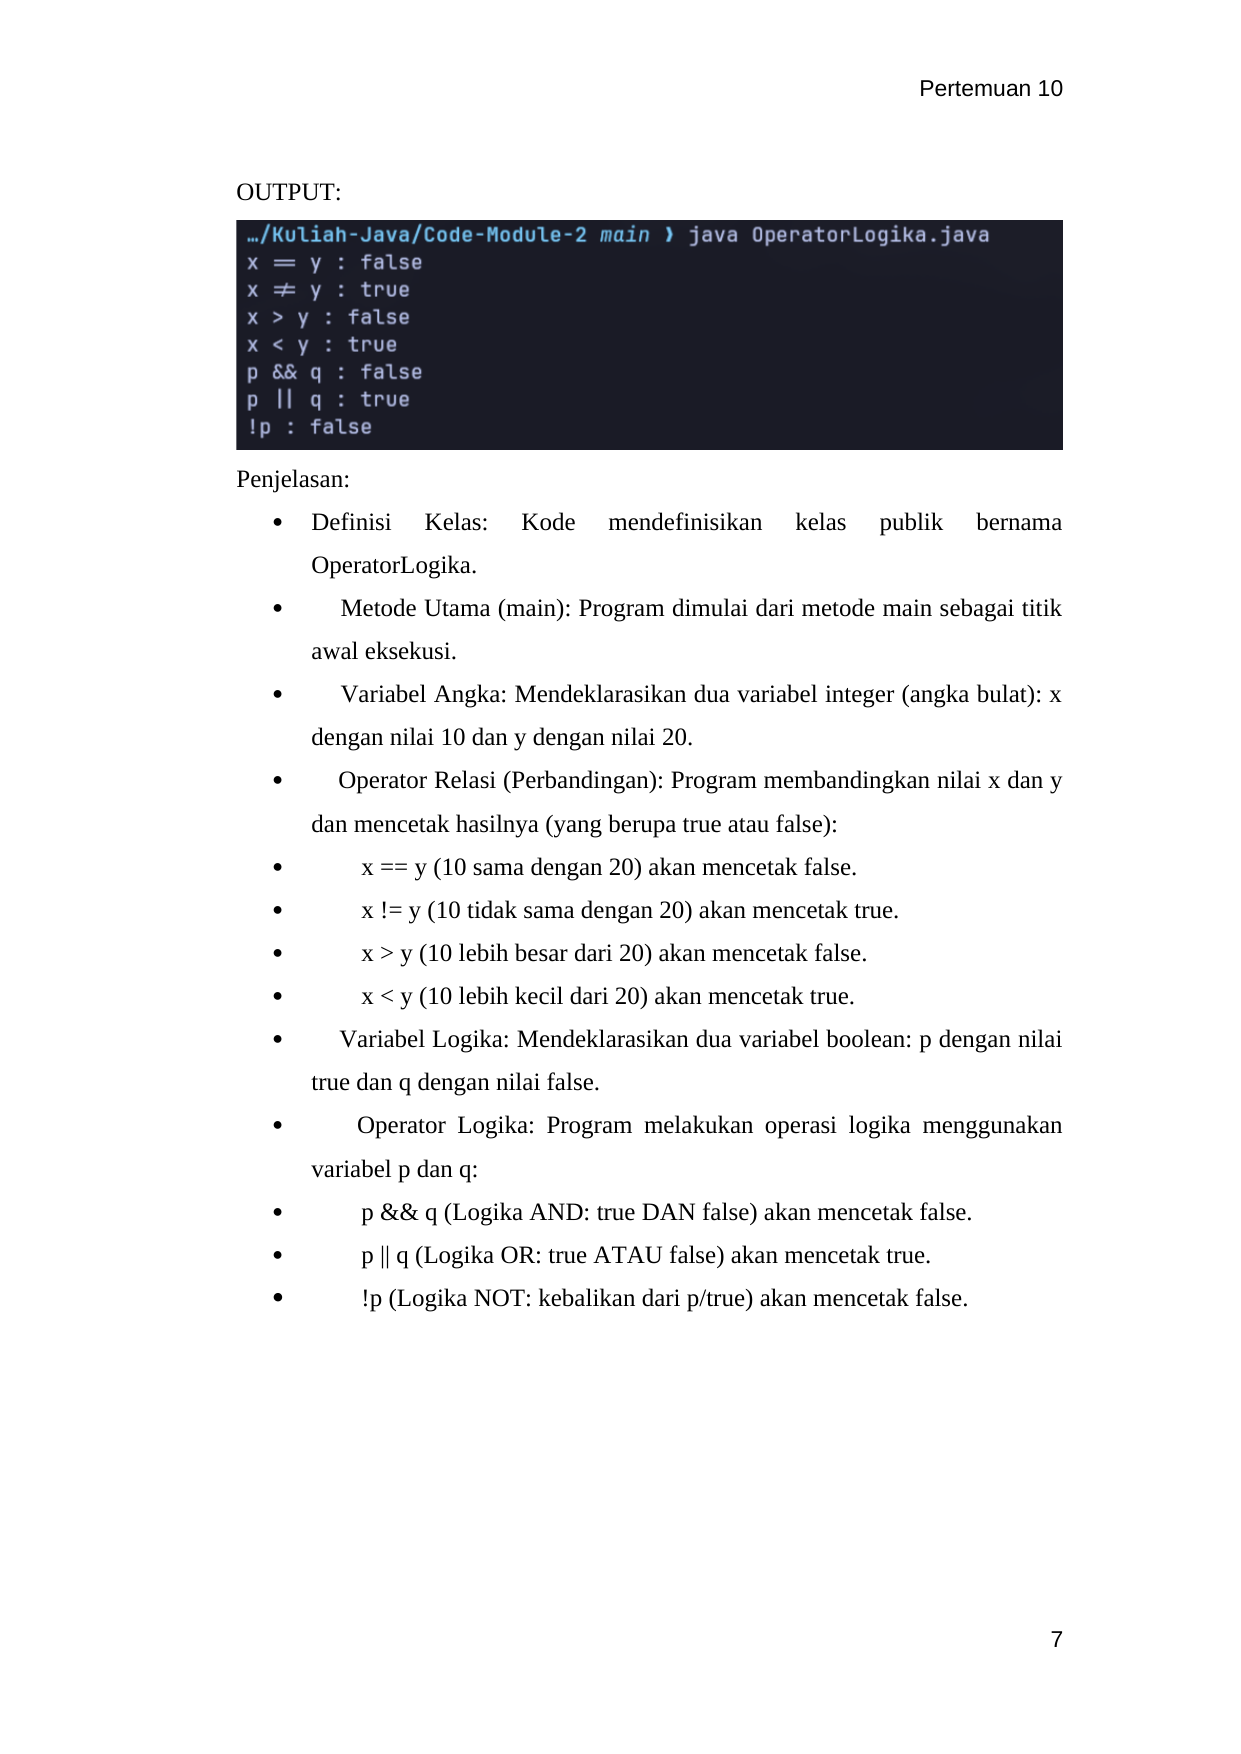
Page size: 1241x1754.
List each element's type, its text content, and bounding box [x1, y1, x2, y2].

text Penjelasan: [236, 450, 1063, 492]
list Variabel Angka: Mendeklarasikan dua variabel integer (angka bulat): x dengan nilai 10 dan y dengan nilai 20. [274, 679, 1063, 751]
list Variabel Logika: Mendeklarasikan dua variabel boolean: p dengan nilai true dan q dengan nilai false. [274, 1024, 1063, 1096]
text OUTPUT: [236, 177, 1063, 206]
list Metode Utama (main): Program dimulai dari metode main sebagai titik awal eksekusi. [274, 593, 1063, 665]
picture [236, 220, 1063, 450]
list x != y (10 tidak sama dengan 20) akan mencetak true. [274, 895, 1063, 924]
list x < y (10 lebih kecil dari 20) akan mencetak true. [274, 981, 1063, 1010]
list x == y (10 sama dengan 20) akan mencetak false. [274, 852, 1063, 881]
list Definisi Kelas: Kode mendefinisikan kelas publik bernama OperatorLogika. [274, 507, 1063, 579]
list p || q (Logika OR: true ATAU false) akan mencetak true. [274, 1240, 1063, 1269]
list p && q (Logika AND: true DAN false) akan mencetak false. [274, 1197, 1063, 1226]
list x > y (10 lebih besar dari 20) akan mencetak false. [274, 938, 1063, 967]
list Operator Relasi (Perbandingan): Program membandingkan nilai x dan y dan mencetak hasilnya (yang berupa true atau false): [274, 766, 1063, 837]
list Operator Logika: Program melakukan operasi logika menggunakan variabel p dan q: [274, 1111, 1063, 1182]
list !p (Logika NOT: kebalikan dari p/true) akan mencetak false. [274, 1283, 1063, 1312]
